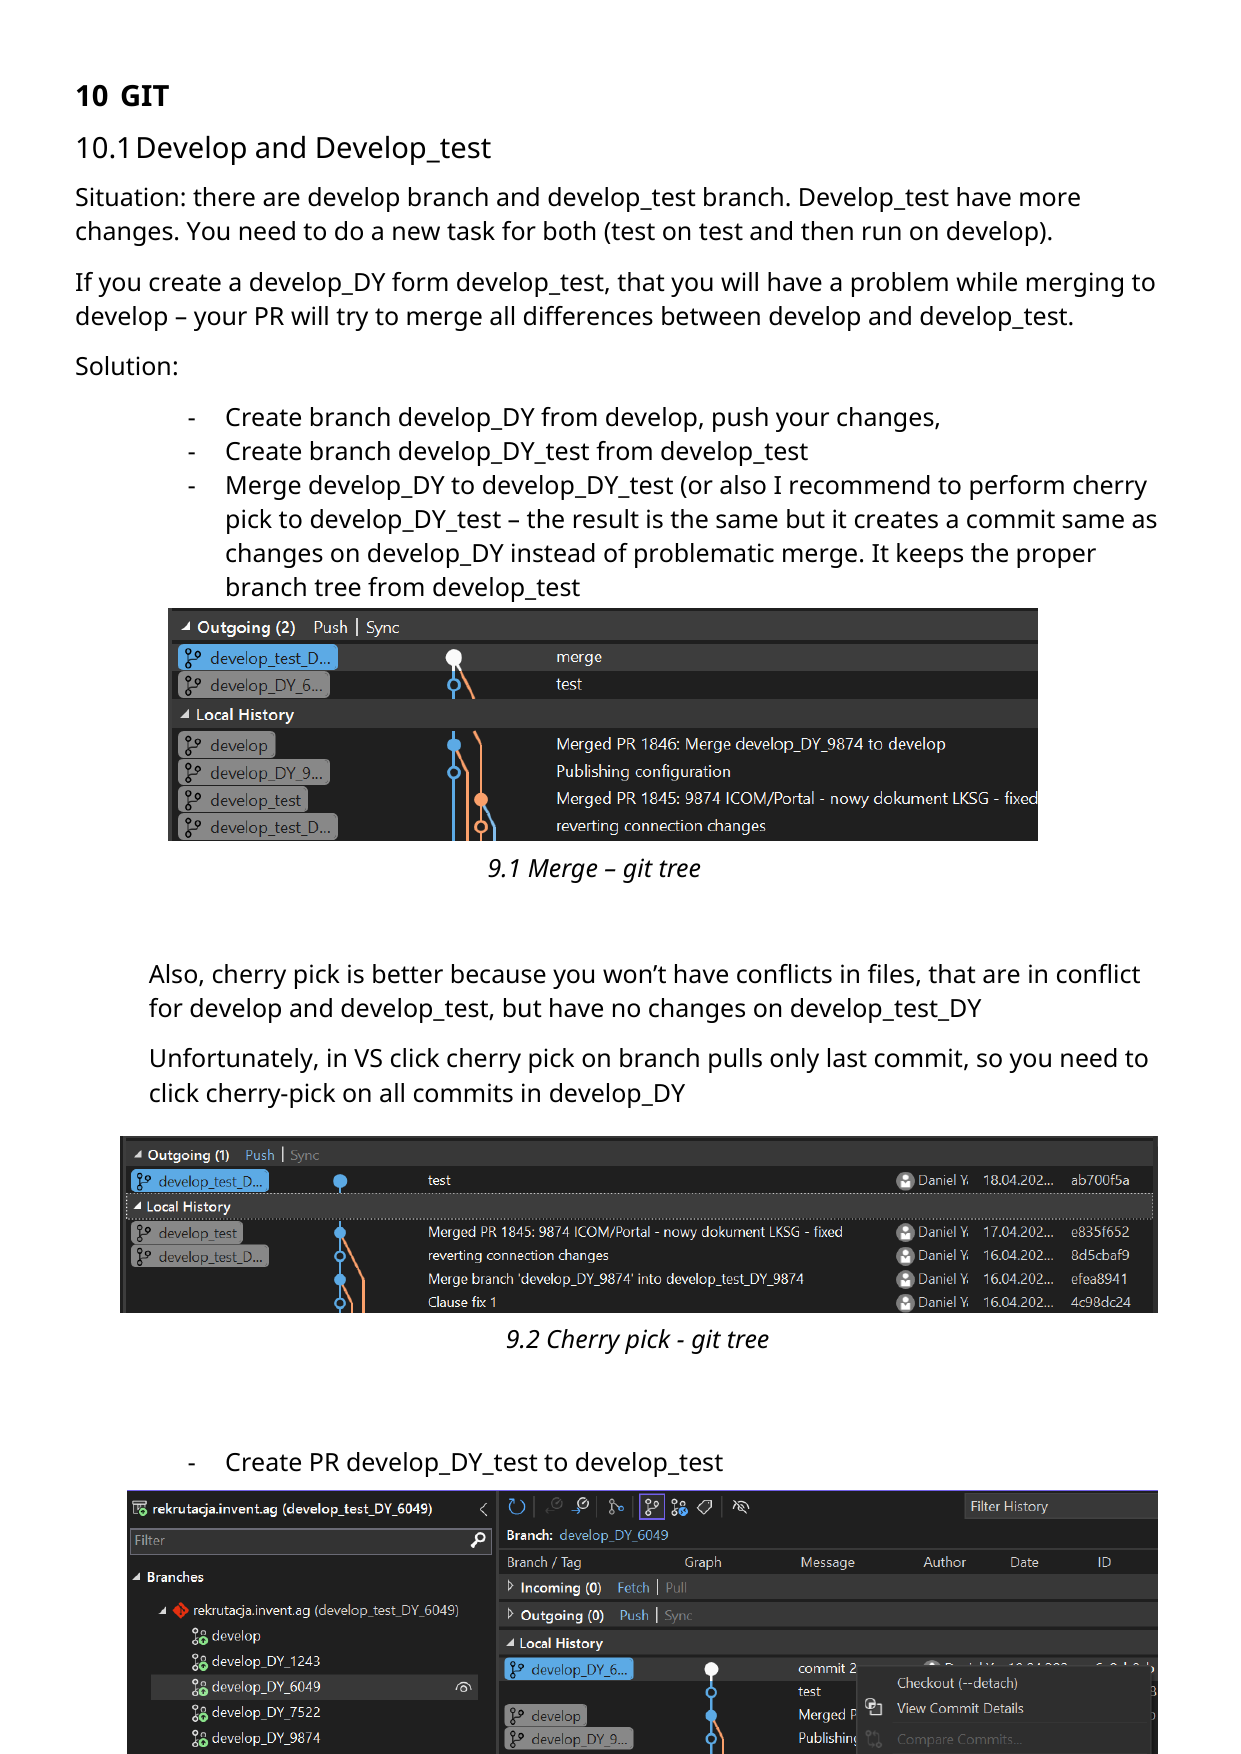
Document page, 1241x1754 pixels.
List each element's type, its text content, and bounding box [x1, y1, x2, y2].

text Unfortunately, in VS click cherry pick on branch pulls only last commit, so you need to click cherry-pick on all commits in develop_DY [149, 1041, 1165, 1109]
list Create branch develop_DY from develop, push your changes, [187, 400, 1165, 434]
text Situation: there are develop branch and develop_test branch. Develop_test have more changes. You need to do a new task for both (test on test and then run on develop). [75, 179, 1165, 247]
list Merge develop_DY to develop_DY_test (or also I recommend to perform cherry pick to develop_DY_test – the result is the same but it creates a commit same as changes on develop_DY instead of problematic merge. It keeps the proper branch tree from develop_test [187, 468, 1165, 604]
subtitle GIT [75, 75, 1165, 115]
picture [127, 1490, 1158, 1754]
picture [120, 1136, 1158, 1313]
list Create PR develop_DY_test to develop_test [187, 1445, 1165, 1479]
text Solution: [75, 349, 1165, 383]
text If you create a develop_DY form develop_test, that you will have a problem while merging to develop – your PR will try to merge all differences between develop and develop_test. [75, 264, 1165, 332]
list Create branch develop_DY_test from develop_test [187, 434, 1165, 468]
picture [168, 608, 1038, 841]
subtitle Develop and Develop_test [75, 127, 1165, 167]
